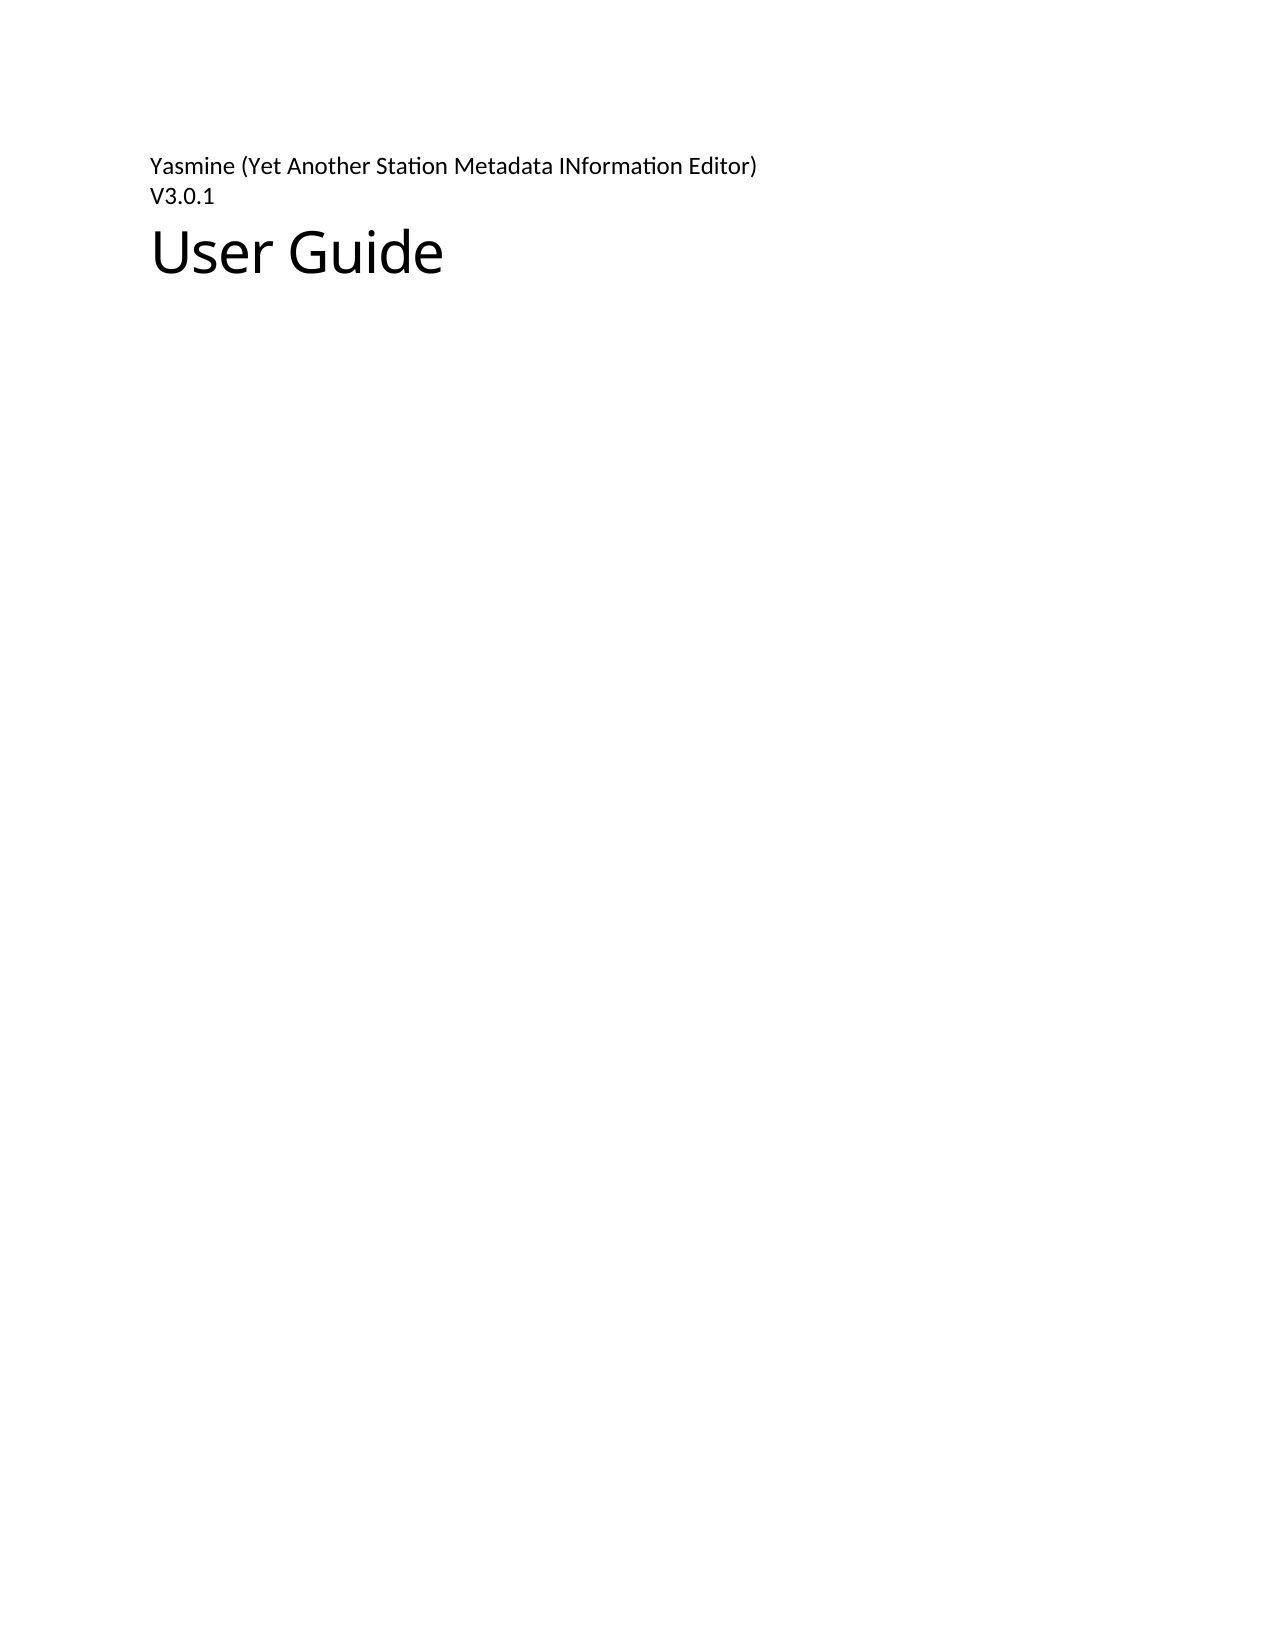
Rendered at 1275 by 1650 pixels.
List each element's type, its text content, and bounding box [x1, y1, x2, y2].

title User Guide [150, 211, 1125, 291]
text V3.0.1 [150, 181, 1125, 211]
text Yasmine (Yet Another Station Metadata INformation Editor) [150, 150, 1125, 181]
